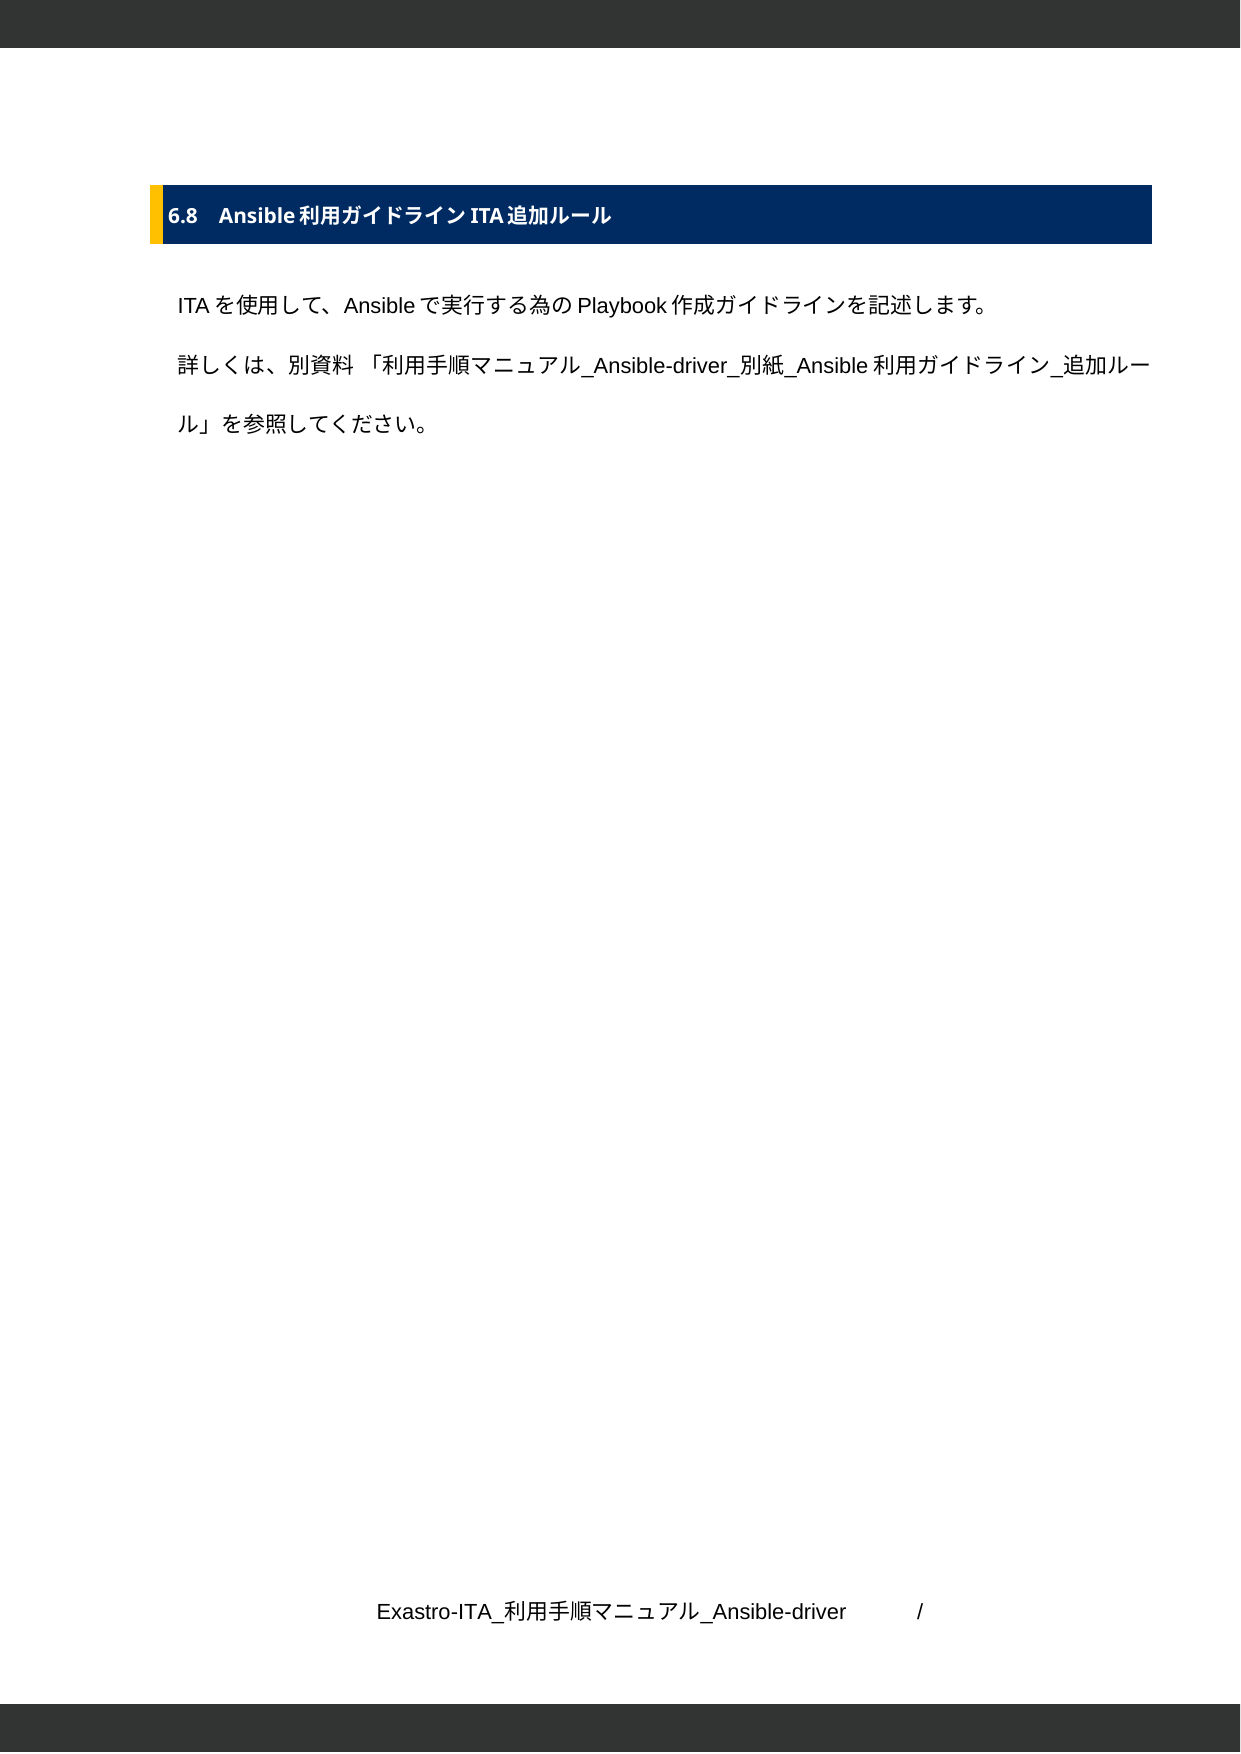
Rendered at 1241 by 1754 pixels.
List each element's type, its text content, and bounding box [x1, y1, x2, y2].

text ITAを使用して、Ansibleで実行する為のPlaybook作成ガイドラインを記述します。 [177, 274, 1152, 334]
picture [0, 0, 1241, 48]
picture [0, 1704, 1241, 1752]
subtitle Ansible利用ガイドラインITA追加ルール [163, 185, 1152, 244]
text 詳しくは、別資料 「利用手順マニュアル_Ansible-driver_別紙_Ansible利用ガイドライン_追加ルール」を参照してください。 [177, 334, 1152, 453]
